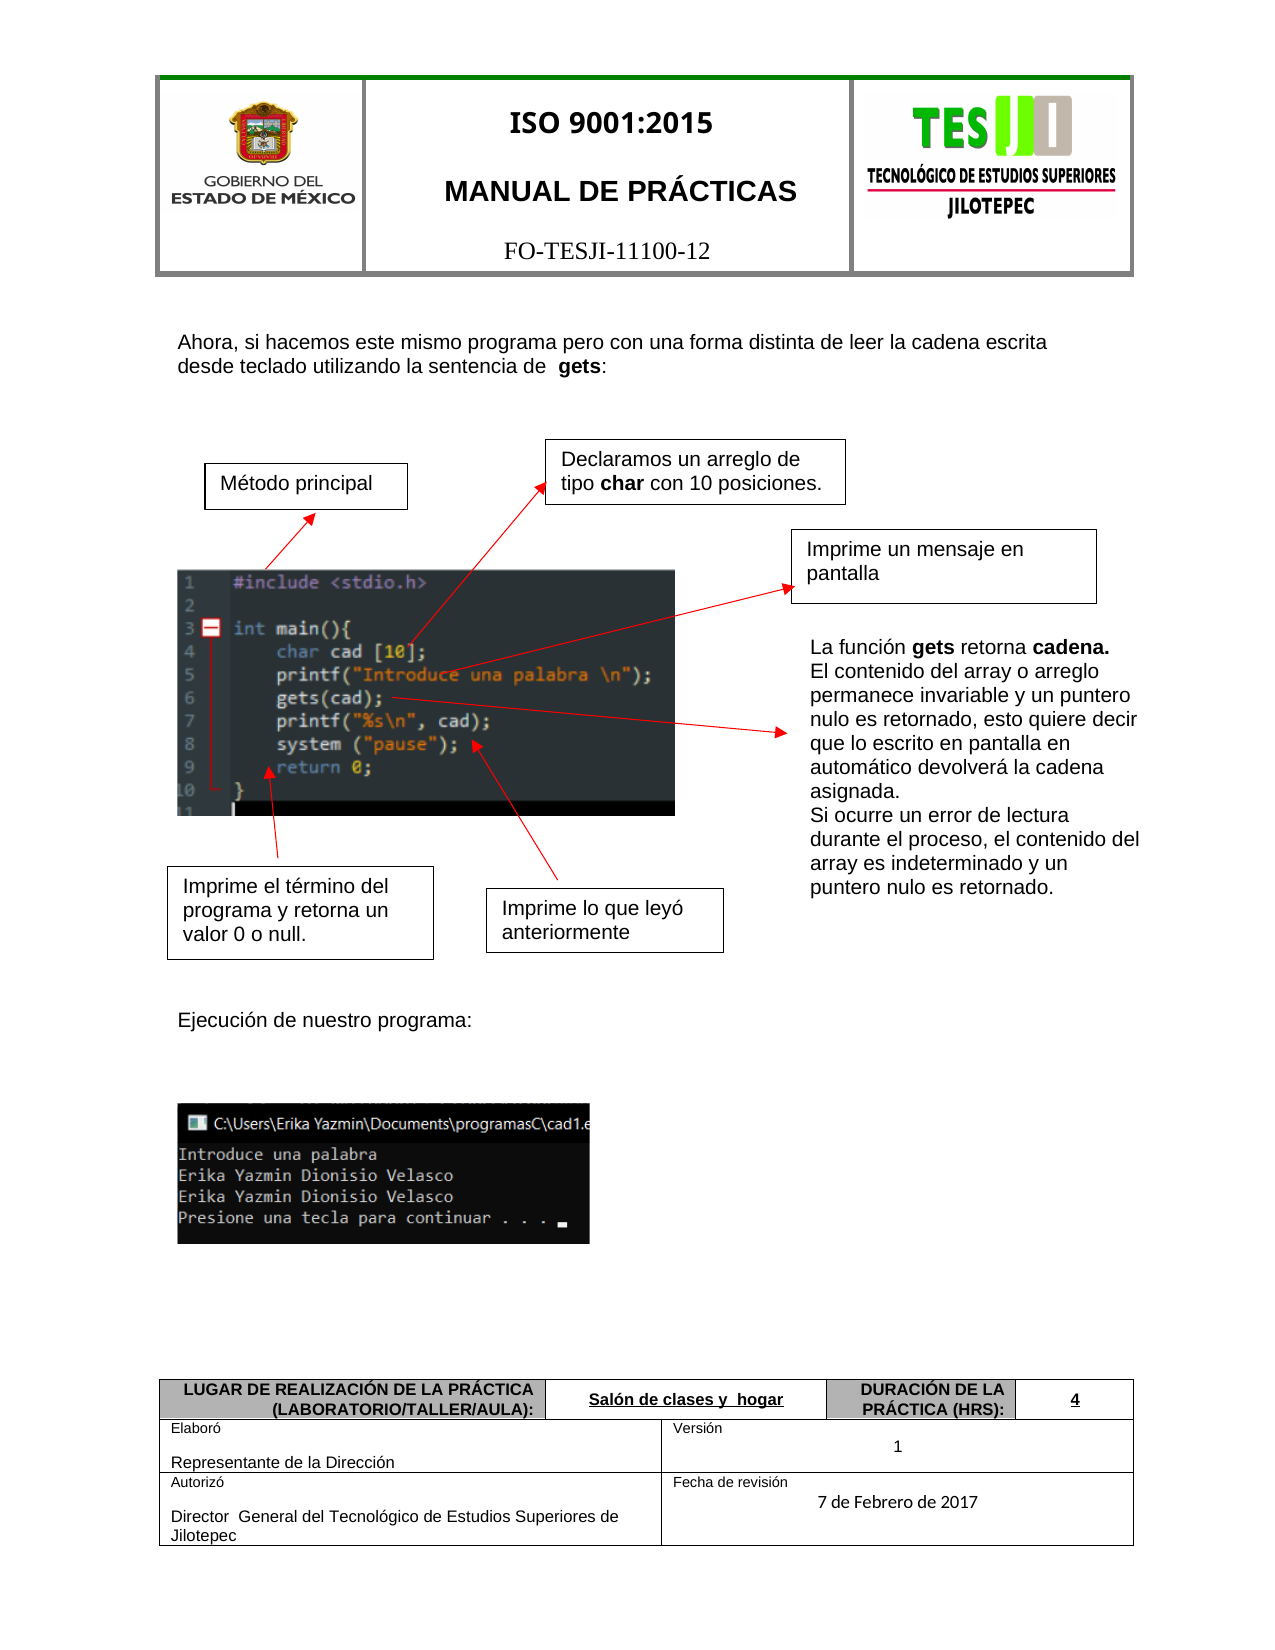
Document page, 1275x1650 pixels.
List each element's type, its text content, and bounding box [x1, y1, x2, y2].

text Ahora, si hacemos este mismo programa pero con una forma distinta de leer la cadena escrita desde teclado utilizando la sentencia de gets: [177, 330, 1098, 378]
text Ejecución de nuestro programa: [177, 1007, 1098, 1031]
picture [177, 569, 675, 816]
picture [177, 1103, 590, 1244]
picture [865, 92, 1118, 220]
picture [160, 92, 359, 213]
